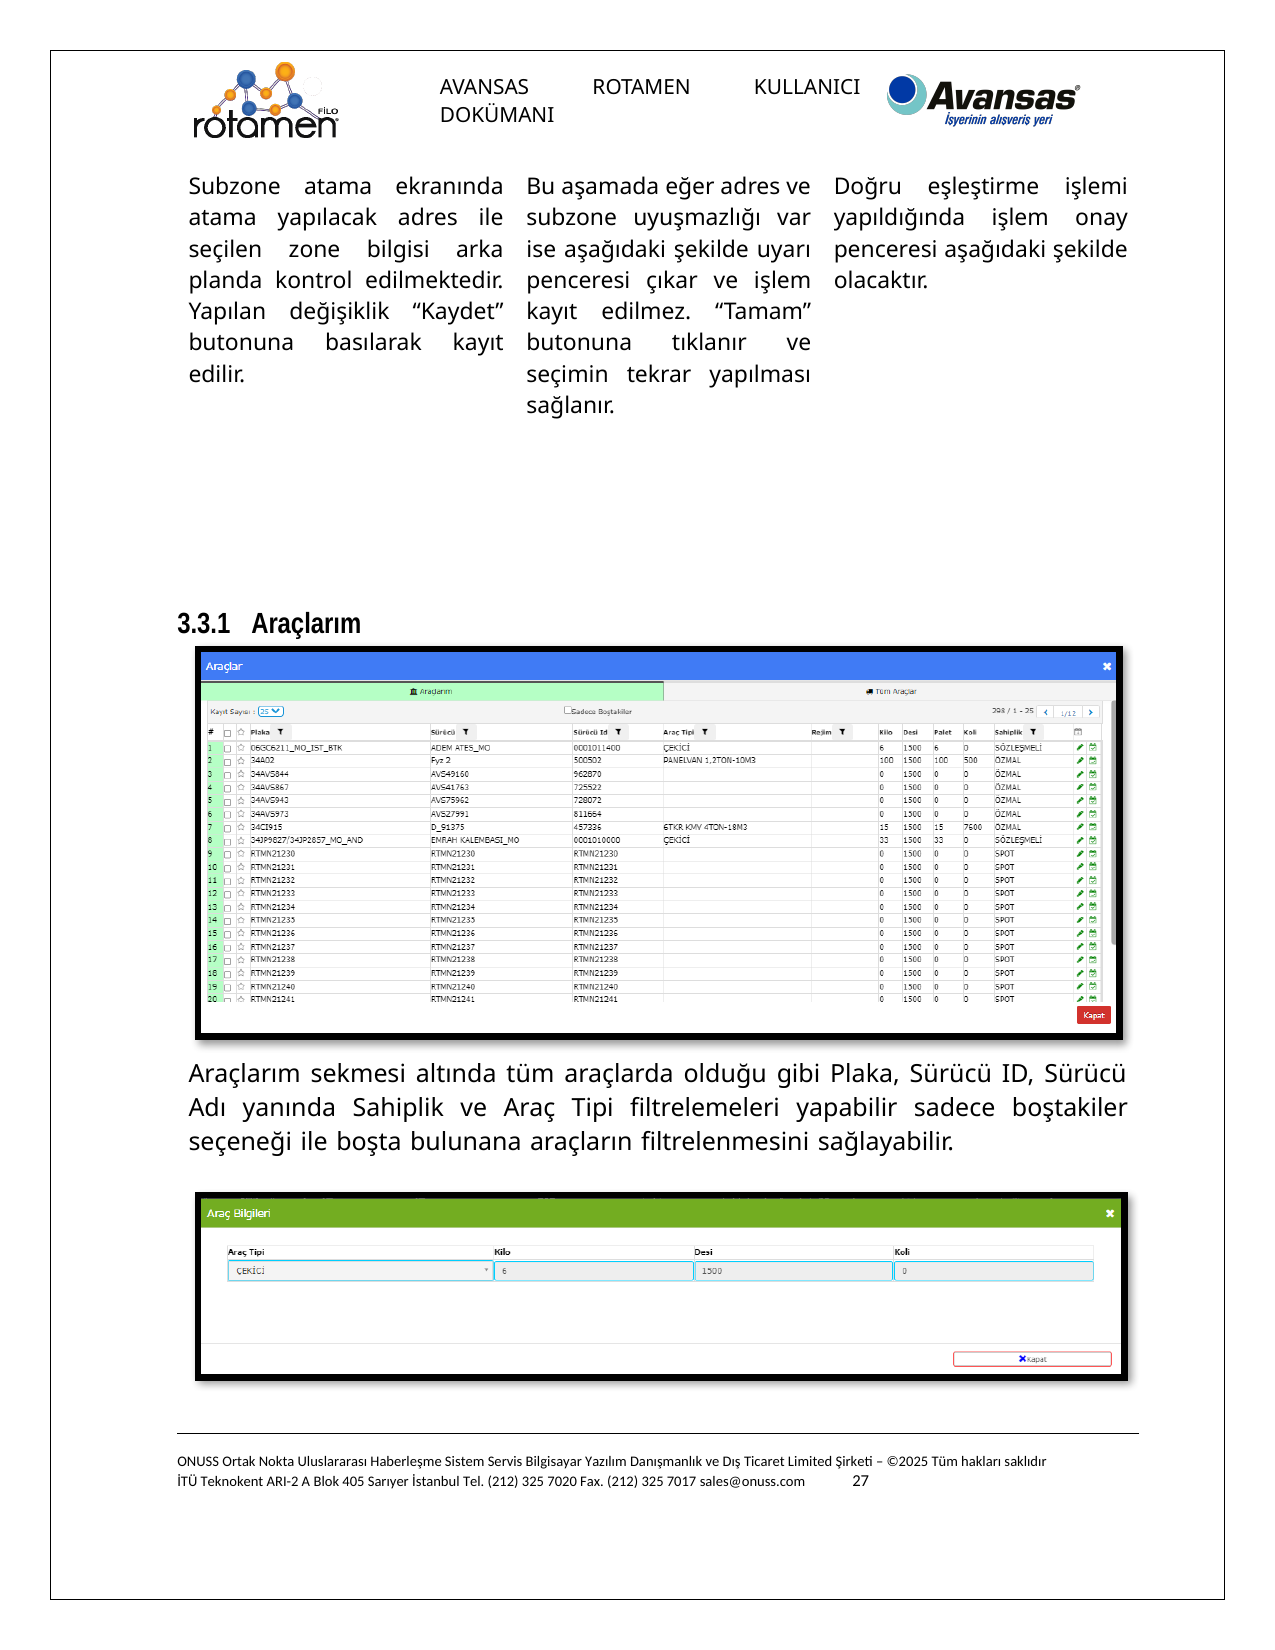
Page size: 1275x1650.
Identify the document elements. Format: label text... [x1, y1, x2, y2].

table_cell Araçlarım sekmesi altında tüm araçlarda olduğu gibi Plaka, Sürücü ID, Sürücü Adı yanında Sahiplik ve Araç Tipi filtrelemeleri yapabilir sadece boştakiler seçeneği ile boşta bulunana araçların filtrelenmesini sağlayabilir. [177, 1055, 1139, 1186]
table_cell Subzone atama ekranında atama yapılacak adres ile seçilen zone bilgisi arka planda kontrol edilmektedir. Yapılan değişiklik “Kaydet” butonuna basılarak kayıt edilir. [177, 170, 515, 451]
table_cell Bu aşamada eğer adres ve subzone uyuşmazlığı var ise aşağıdaki şekilde uyarı penceresi çıkar ve işlem kayıt edilmez. “Tamam” butonuna tıklanır ve seçimin tekrar yapılması sağlanır. [515, 170, 822, 451]
picture [188, 62, 343, 138]
picture [883, 73, 1084, 128]
table_cell Doğru eşleştirme işlemi yapıldığında işlem onay penceresi aşağıdaki şekilde olacaktır. [822, 170, 1139, 451]
subtitle Araçlarım [177, 606, 1139, 639]
picture [201, 1198, 1121, 1374]
picture [201, 652, 1116, 1033]
table_header [177, 640, 1139, 1055]
table_cell [177, 1186, 1139, 1395]
